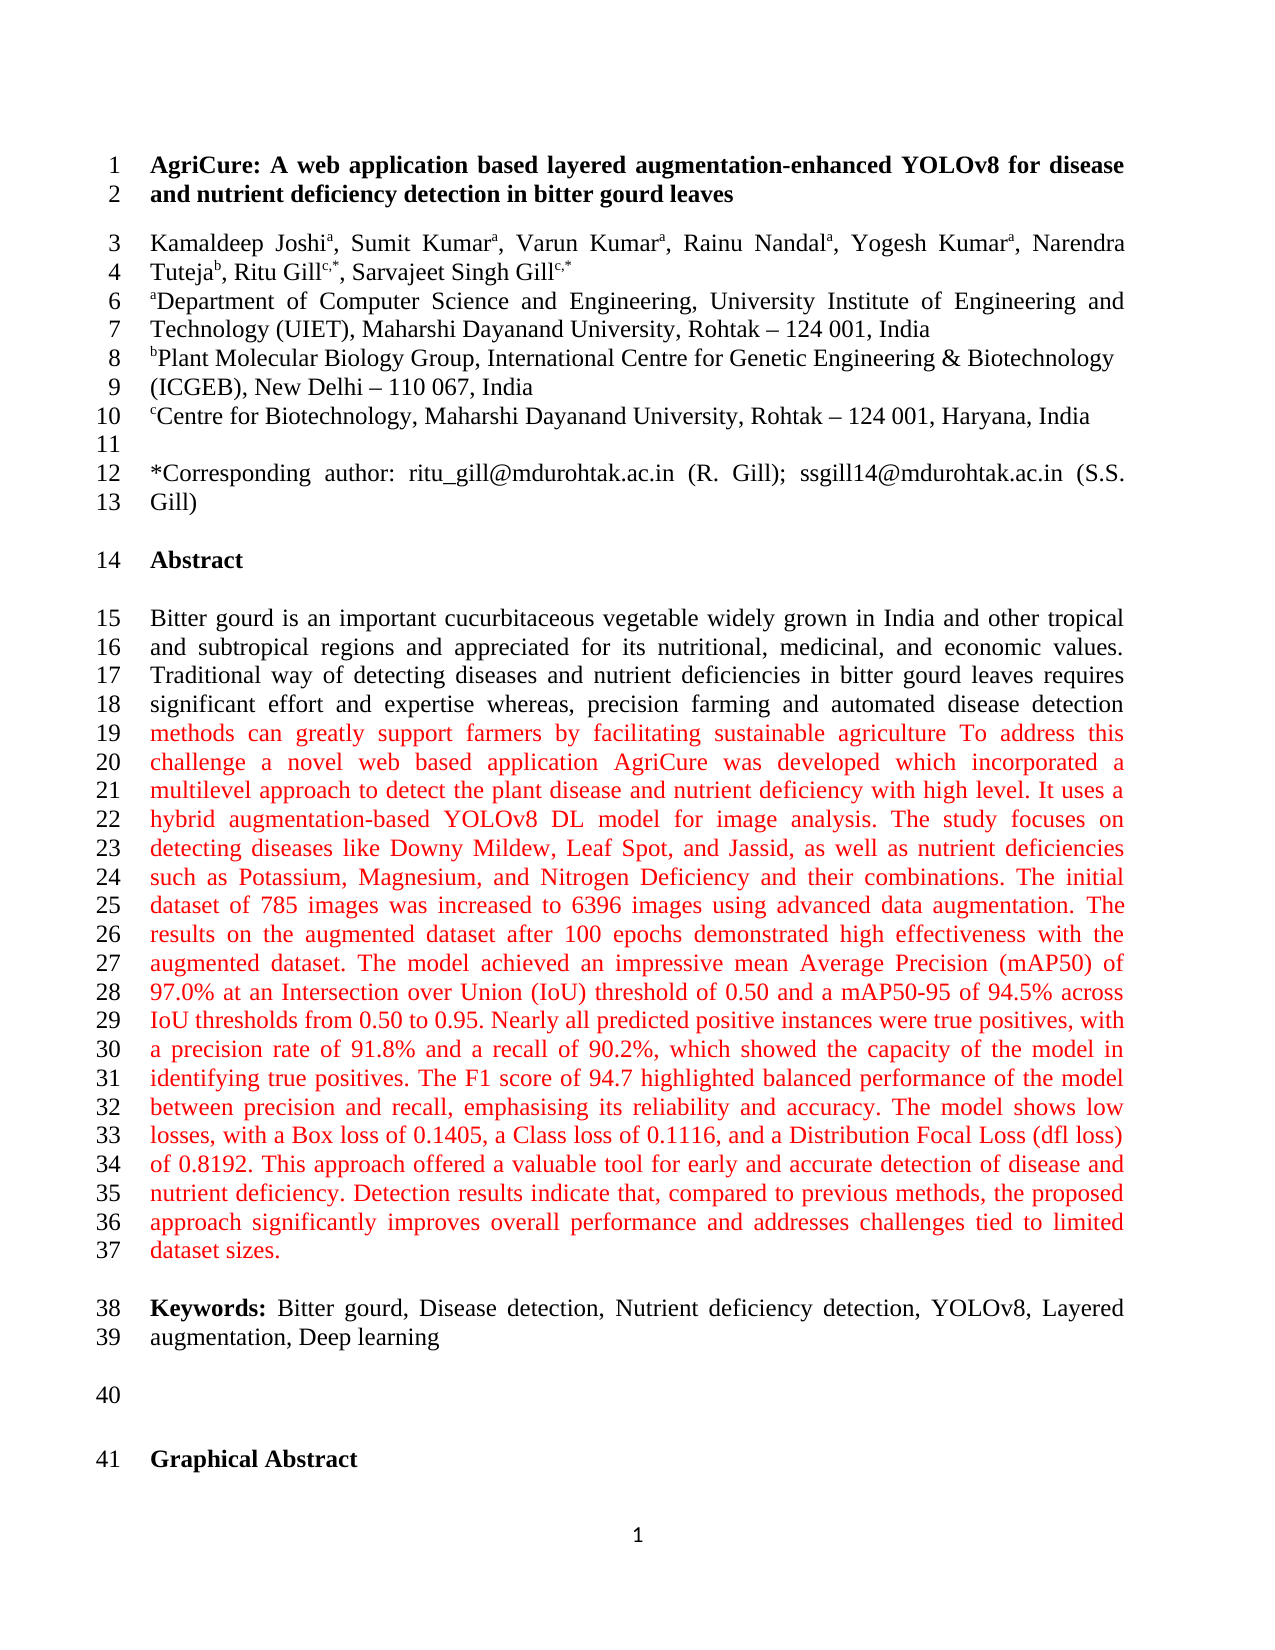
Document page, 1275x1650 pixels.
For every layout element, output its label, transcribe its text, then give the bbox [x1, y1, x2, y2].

text AgriCure: A web application based layered augmentation-enhanced YOLOv8 for disease and nutrient deficiency detection in bitter gourd leaves [150, 150, 1125, 207]
text Kamaldeep Joshia, Sumit Kumara, Varun Kumara, Rainu Nandala, Yogesh Kumara, Narendra Tutejab, Ritu Gillc,*, Sarvajeet Singh Gillc,* [150, 228, 1125, 286]
text aDepartment of Computer Science and Engineering, University Institute of Engineering and Technology (UIET), Maharshi Dayanand University, Rohtak – 124 001, India [150, 286, 1125, 343]
text cCentre for Biotechnology, Maharshi Dayanand University, Rohtak – 124 001, Haryana, India [150, 401, 1125, 429]
text *Corresponding author: ritu_gill@mdurohtak.ac.in (R. Gill); ssgill14@mdurohtak.ac.in (S.S. Gill) [150, 458, 1125, 516]
text Graphical Abstract [150, 1444, 1125, 1473]
text Keywords: Bitter gourd, Disease detection, Nutrient deficiency detection, YOLOv8, Layered augmentation, Deep learning [150, 1293, 1125, 1351]
text bPlant Molecular Biology Group, International Centre for Genetic Engineering & Biotechnology (ICGEB), New Delhi – 110 067, India [150, 343, 1125, 401]
text Abstract [150, 545, 1125, 574]
text Bitter gourd is an important cucurbitaceous vegetable widely grown in India and other tropical and subtropical regions and appreciated for its nutritional, medicinal, and economic values. Traditional way of detecting diseases and nutrient deficiencies in bitter gourd leaves requires significant effort and expertise whereas, precision farming and automated disease detection methods can greatly support farmers by facilitating sustainable agriculture To address this challenge a novel web based application AgriCure was developed which incorporated a multilevel approach to detect the plant disease and nutrient deficiency with high level. It uses a hybrid augmentation-based YOLOv8 DL model for image analysis. The study focuses on detecting diseases like Downy Mildew, Leaf Spot, and Jassid, as well as nutrient deficiencies such as Potassium, Magnesium, and Nitrogen Deficiency and their combinations. The initial dataset of 785 images was increased to 6396 images using advanced data augmentation. The results on the augmented dataset after 100 epochs demonstrated high effectiveness with the augmented dataset. The model achieved an impressive mean Average Precision (mAP50) of 97.0% at an Intersection over Union (IoU) threshold of 0.50 and a mAP50-95 of 94.5% across IoU thresholds from 0.50 to 0.95. Nearly all predicted positive instances were true positives, with a precision rate of 91.8% and a recall of 90.2%, which showed the capacity of the model in identifying true positives. The F1 score of 94.7 highlighted balanced performance of the model between precision and recall, emphasising its reliability and accuracy. The model shows low losses, with a Box loss of 0.1405, a Class loss of 0.1116, and a Distribution Focal Loss (dfl loss) of 0.8192. This approach offered a valuable tool for early and accurate detection of disease and nutrient deficiency. Detection results indicate that, compared to previous methods, the proposed approach significantly improves overall performance and addresses challenges tied to limited dataset sizes. [150, 603, 1125, 1264]
